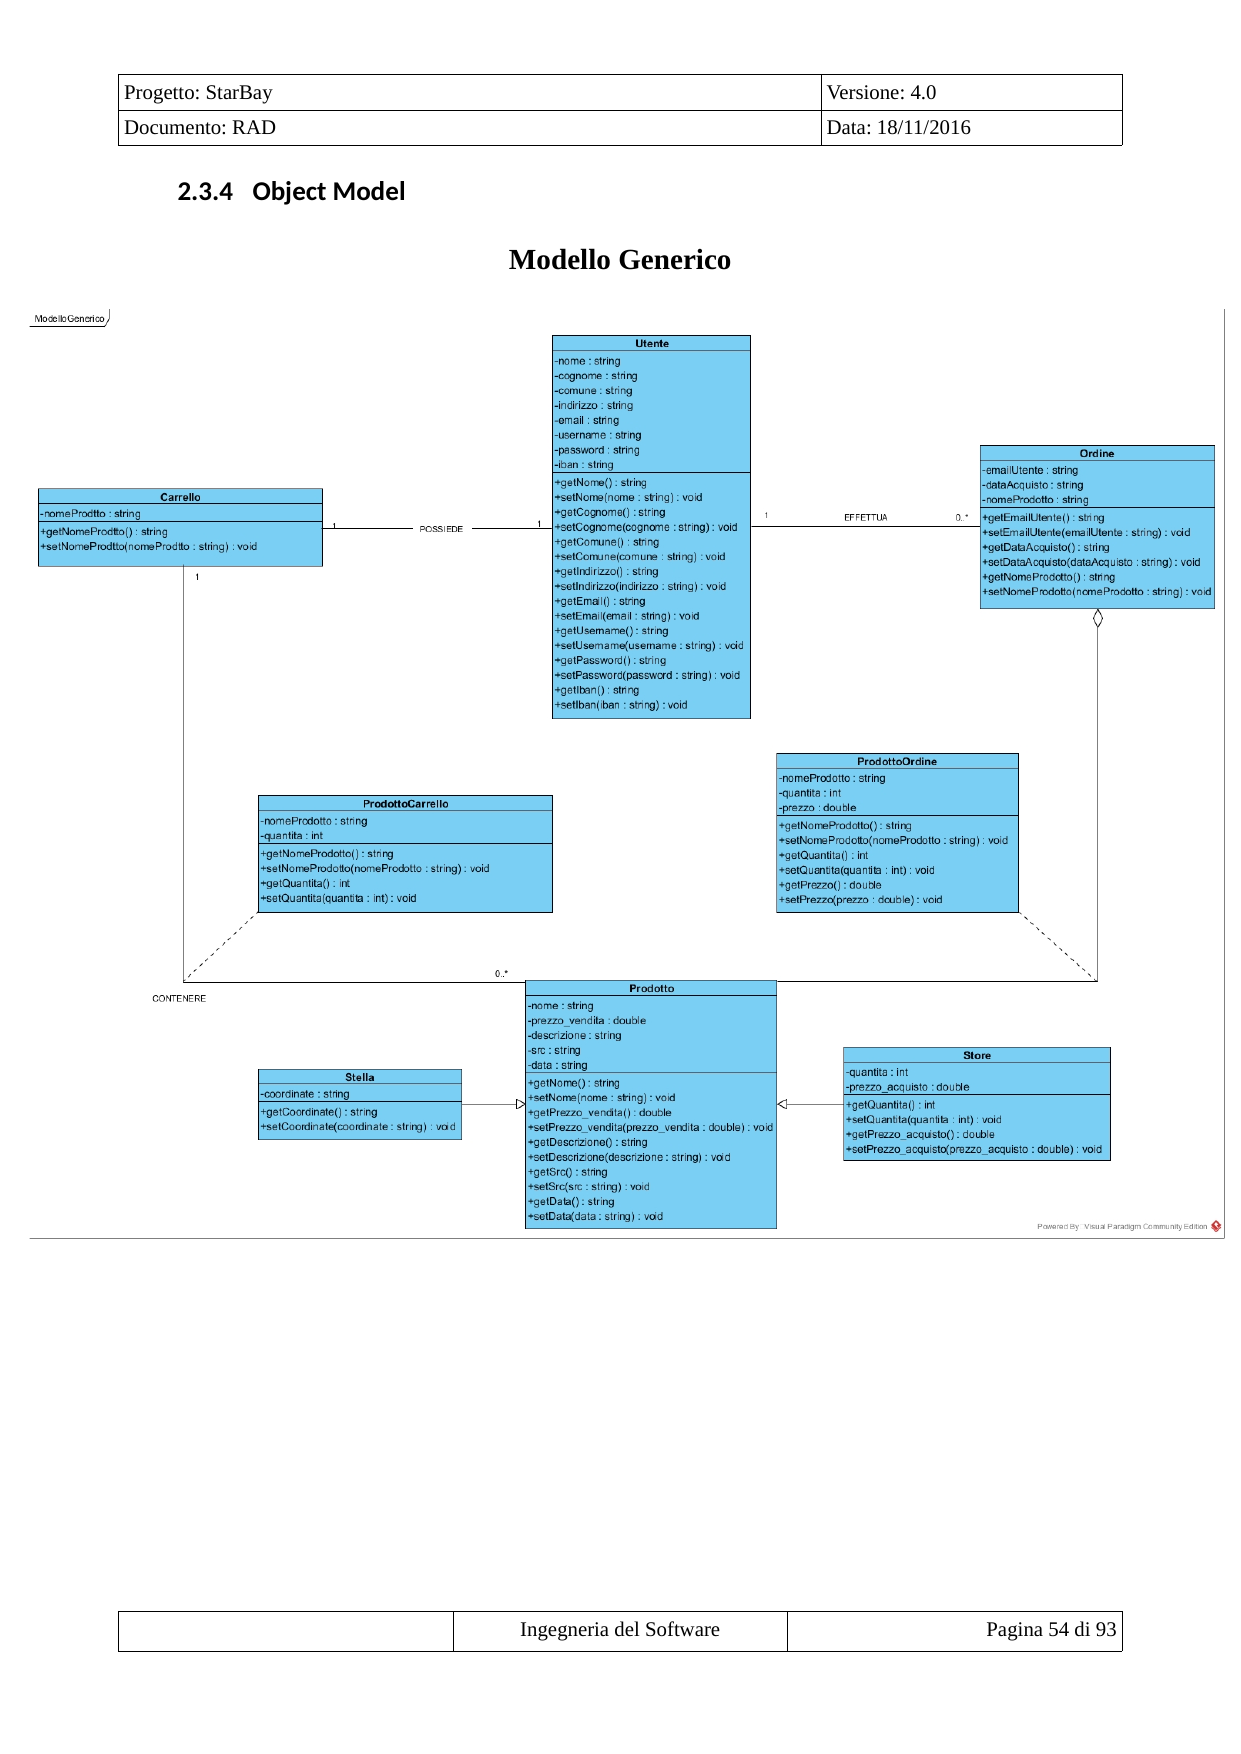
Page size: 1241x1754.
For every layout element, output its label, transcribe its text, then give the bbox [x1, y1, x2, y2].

picture [29, 309, 1225, 1239]
subtitle Object Model [177, 174, 1122, 207]
text Modello Generico [118, 242, 1122, 276]
